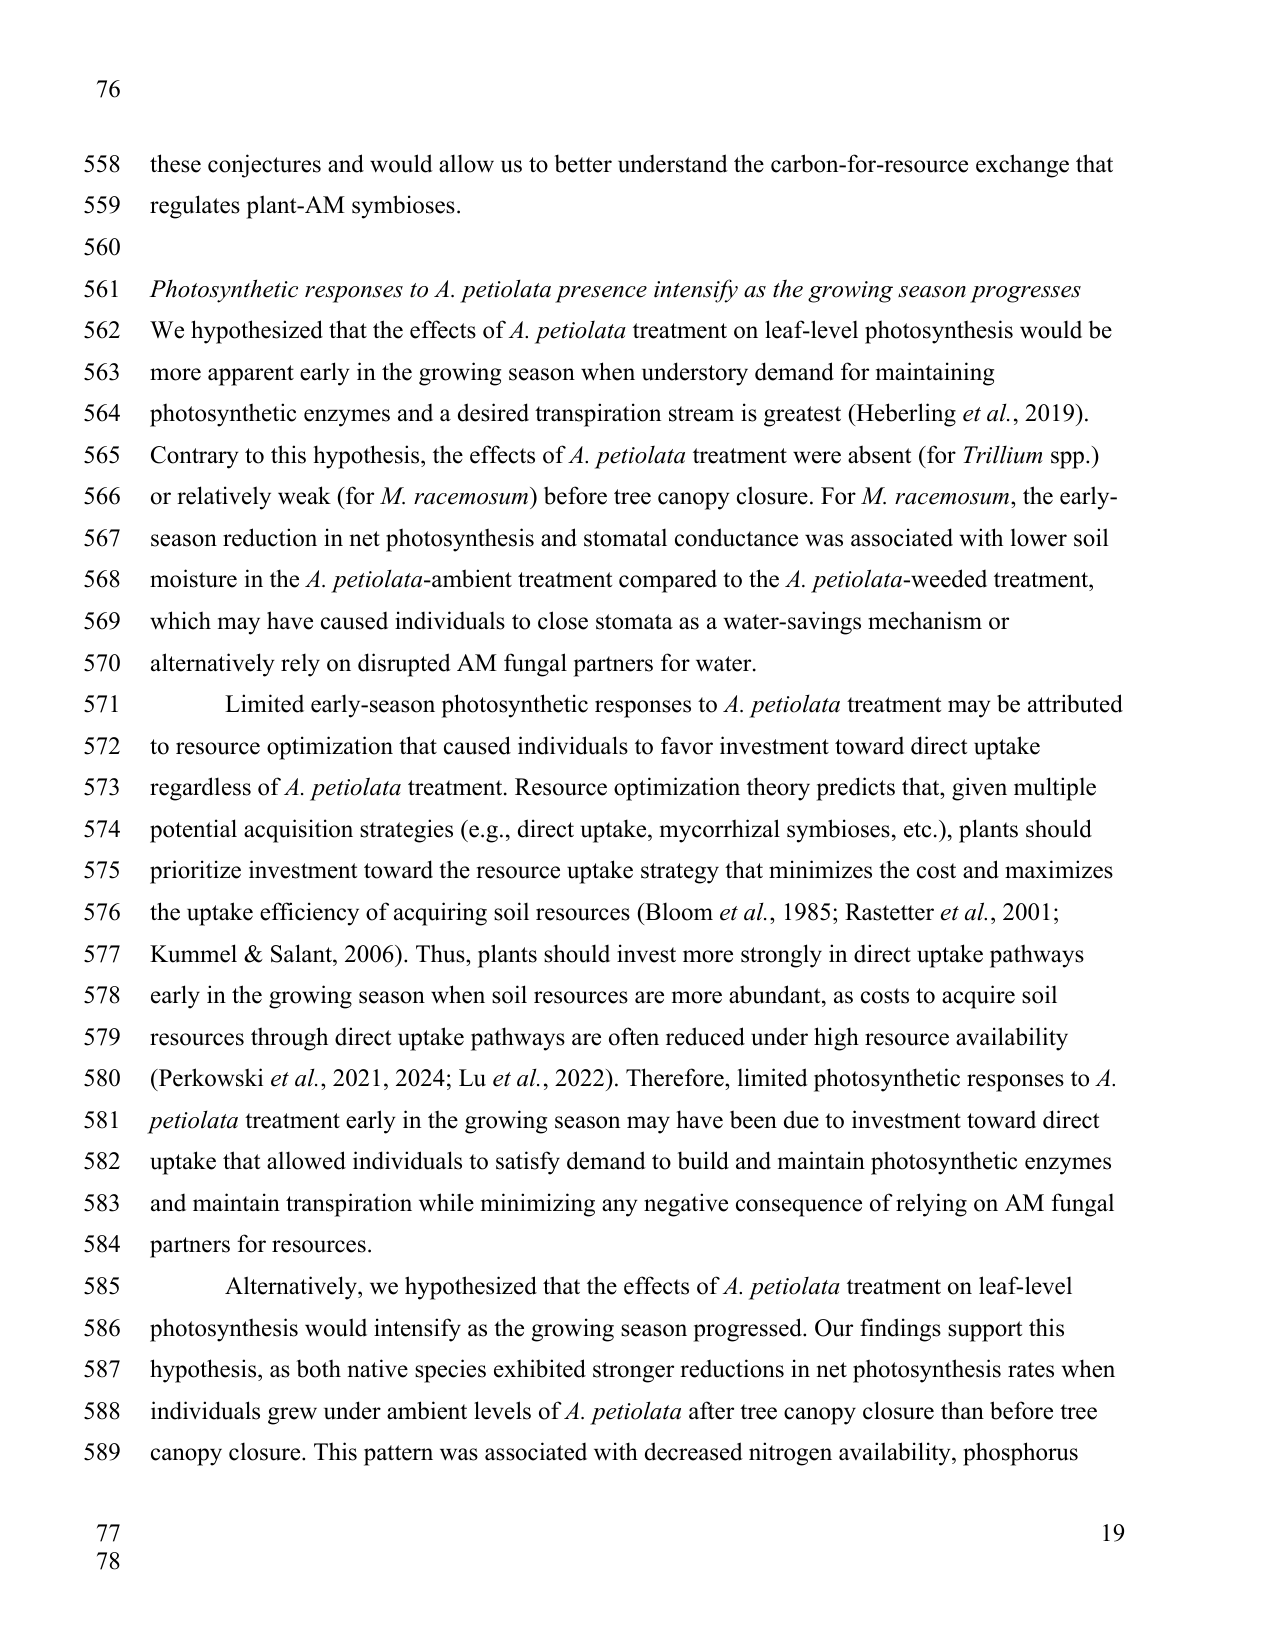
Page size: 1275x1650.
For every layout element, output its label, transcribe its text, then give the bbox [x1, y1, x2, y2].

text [150, 150, 1125, 219]
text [150, 1272, 1125, 1466]
text Limited early-season photosynthetic responses to A. petiolata treatment may be attributed to resource optimization that caused individuals to favor investment toward direct uptake regardless of A. petiolata treatment. Resource optimization theory predicts that, given multiple potential acquisition strategies (e.g., direct uptake, mycorrhizal symbioses, etc.), plants should prioritize investment toward the resource uptake strategy that minimizes the cost and maximizes the uptake efficiency of acquiring soil resources (Bloom et al., 1985; Rastetter et al., 2001; Kummel & Salant, 2006). Thus, plants should invest more strongly in direct uptake pathways early in the growing season when soil resources are more abundant, as costs to acquire soil resources through direct uptake pathways are often reduced under high resource availability (Perkowski et al., 2021, 2024; Lu et al., 2022). Therefore, limited photosynthetic responses to A. petiolata treatment early in the growing season may have been due to investment toward direct uptake that allowed individuals to satisfy demand to build and maintain photosynthetic enzymes and maintain transpiration while minimizing any negative consequence of relying on AM fungal partners for resources. [150, 690, 1125, 1258]
text Photosynthetic responses to A. petiolata presence intensify as the growing season progresses [150, 275, 1125, 302]
text We hypothesized that the effects of A. petiolata treatment on leaf-level photosynthesis would be more apparent early in the growing season when understory demand for maintaining photosynthetic enzymes and a desired transpiration stream is greatest (Heberling et al., 2019). Contrary to this hypothesis, the effects of A. petiolata treatment were absent (for Trillium spp.) or relatively weak (for M. racemosum) before tree canopy closure. For M. racemosum, the early-season reduction in net photosynthesis and stomatal conductance was associated with lower soil moisture in the A. petiolata-ambient treatment compared to the A. petiolata-weeded treatment, which may have caused individuals to close stomata as a water-savings mechanism or alternatively rely on disrupted AM fungal partners for water. [150, 316, 1125, 676]
